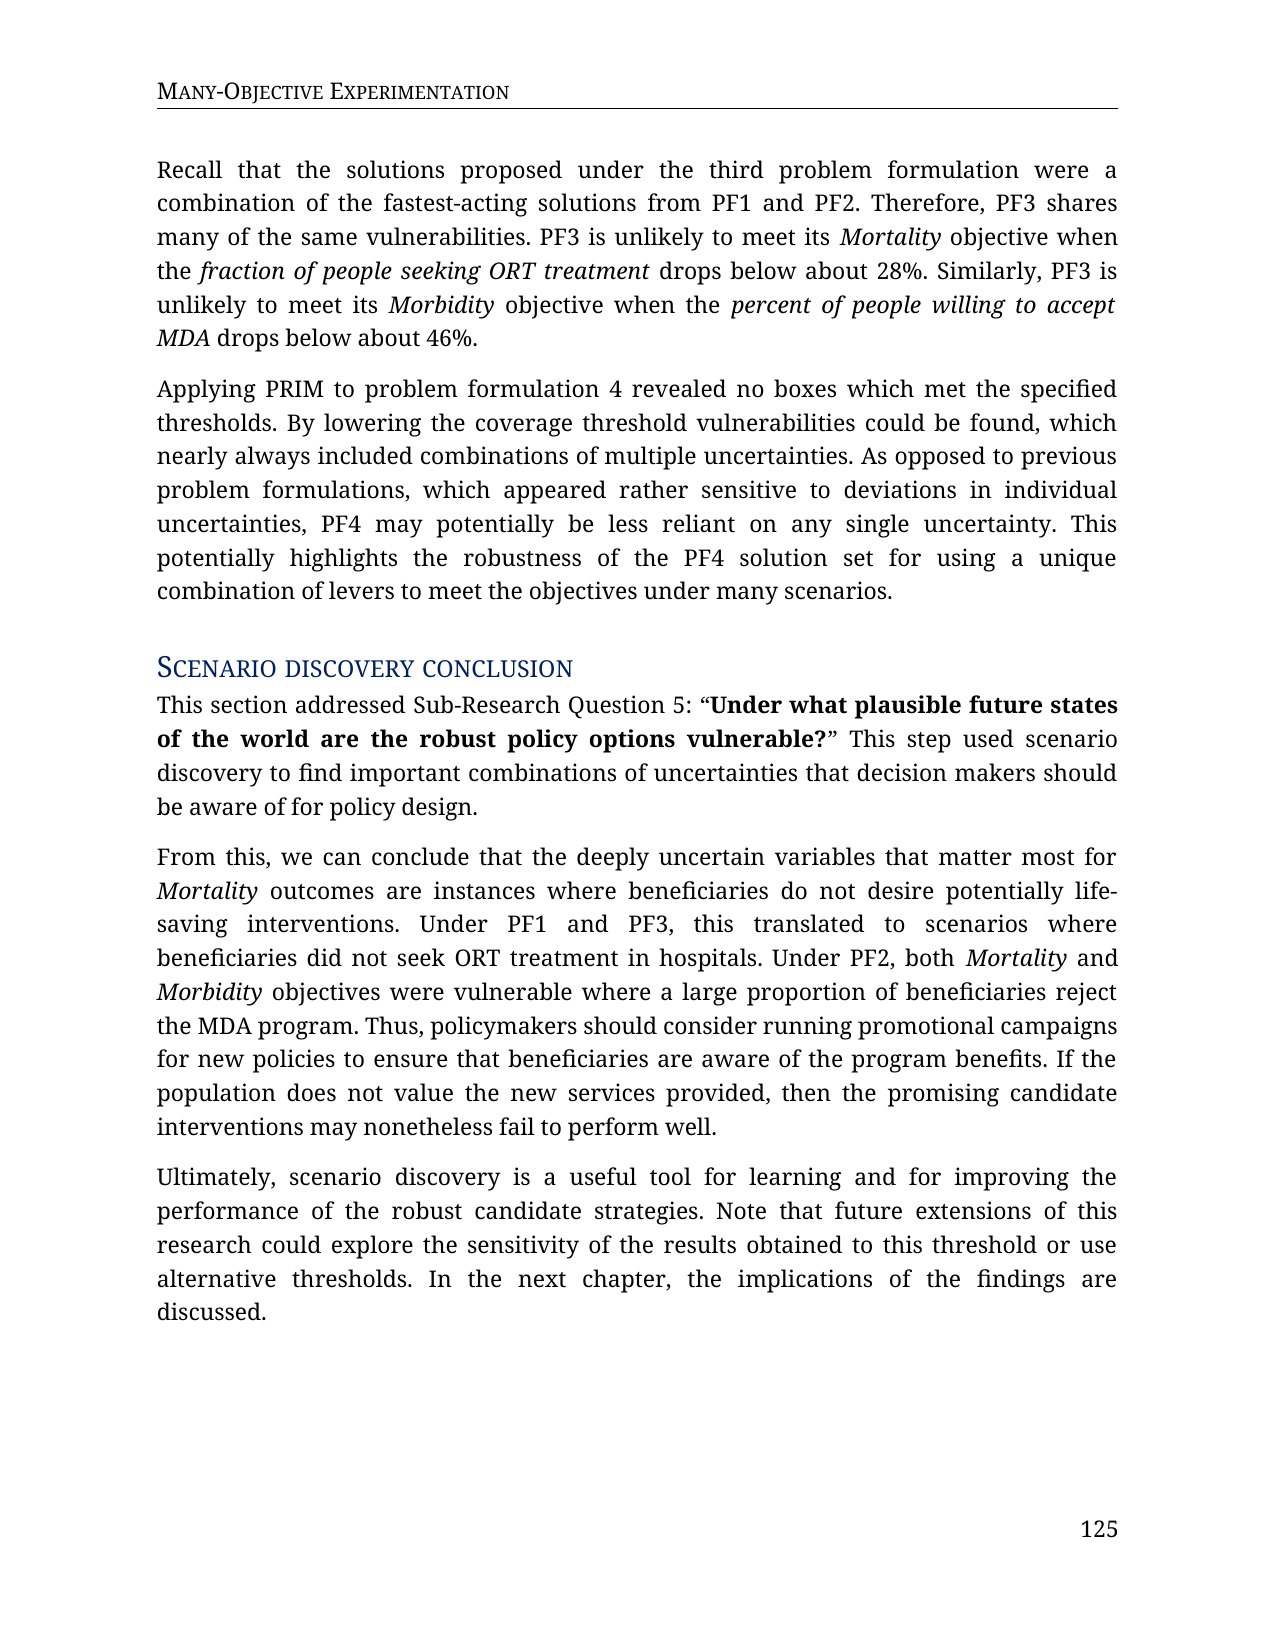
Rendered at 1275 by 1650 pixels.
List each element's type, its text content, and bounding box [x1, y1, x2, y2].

text Recall that the solutions proposed under the third problem formulation were a combination of the fastest-acting solutions from PF1 and PF2. Therefore, PF3 shares many of the same vulnerabilities. PF3 is unlikely to meet its Mortality objective when the fraction of people seeking ORT treatment drops below about 28%. Similarly, PF3 is unlikely to meet its Morbidity objective when the percent of people willing to accept MDA drops below about 46%. [157, 153, 1118, 353]
text Ultimately, scenario discovery is a useful tool for learning and for improving the performance of the robust candidate strategies. Note that future extensions of this research could explore the sensitivity of the results obtained to this threshold or use alternative thresholds. In the next chapter, the implications of the findings are discussed. [157, 1161, 1118, 1328]
text Applying PRIM to problem formulation 4 revealed no boxes which met the specified thresholds. By lowering the coverage threshold vulnerabilities could be found, which nearly always included combinations of multiple uncertainties. As opposed to previous problem formulations, which appeared rather sensitive to deviations in individual uncertainties, PF4 may potentially be less reliant on any single uncertainty. This potentially highlights the robustness of the PF4 solution set for using a unique combination of levers to meet the objectives under many scenarios. [157, 373, 1118, 606]
text From this, we can conclude that the deeply uncertain variables that matter most for Mortality outcomes are instances where beneficiaries do not desire potentially life-saving interventions. Under PF1 and PF3, this translated to scenarios where beneficiaries did not seek ORT treatment in hospitals. Under PF2, both Mortality and Morbidity objectives were vulnerable where a large proportion of beneficiaries reject the MDA program. Thus, policymakers should consider running promotional campaigns for new policies to ensure that beneficiaries are aware of the program benefits. If the population does not value the new services provided, then the promising candidate interventions may nonetheless fail to perform well. [157, 841, 1118, 1142]
subtitle Scenario discovery conclusion [157, 646, 1118, 686]
text This section addressed Sub-Research Question 5: “Under what plausible future states of the world are the robust policy options vulnerable?” This step used scenario discovery to find important combinations of uncertainties that decision makers should be aware of for policy design. [157, 689, 1118, 822]
